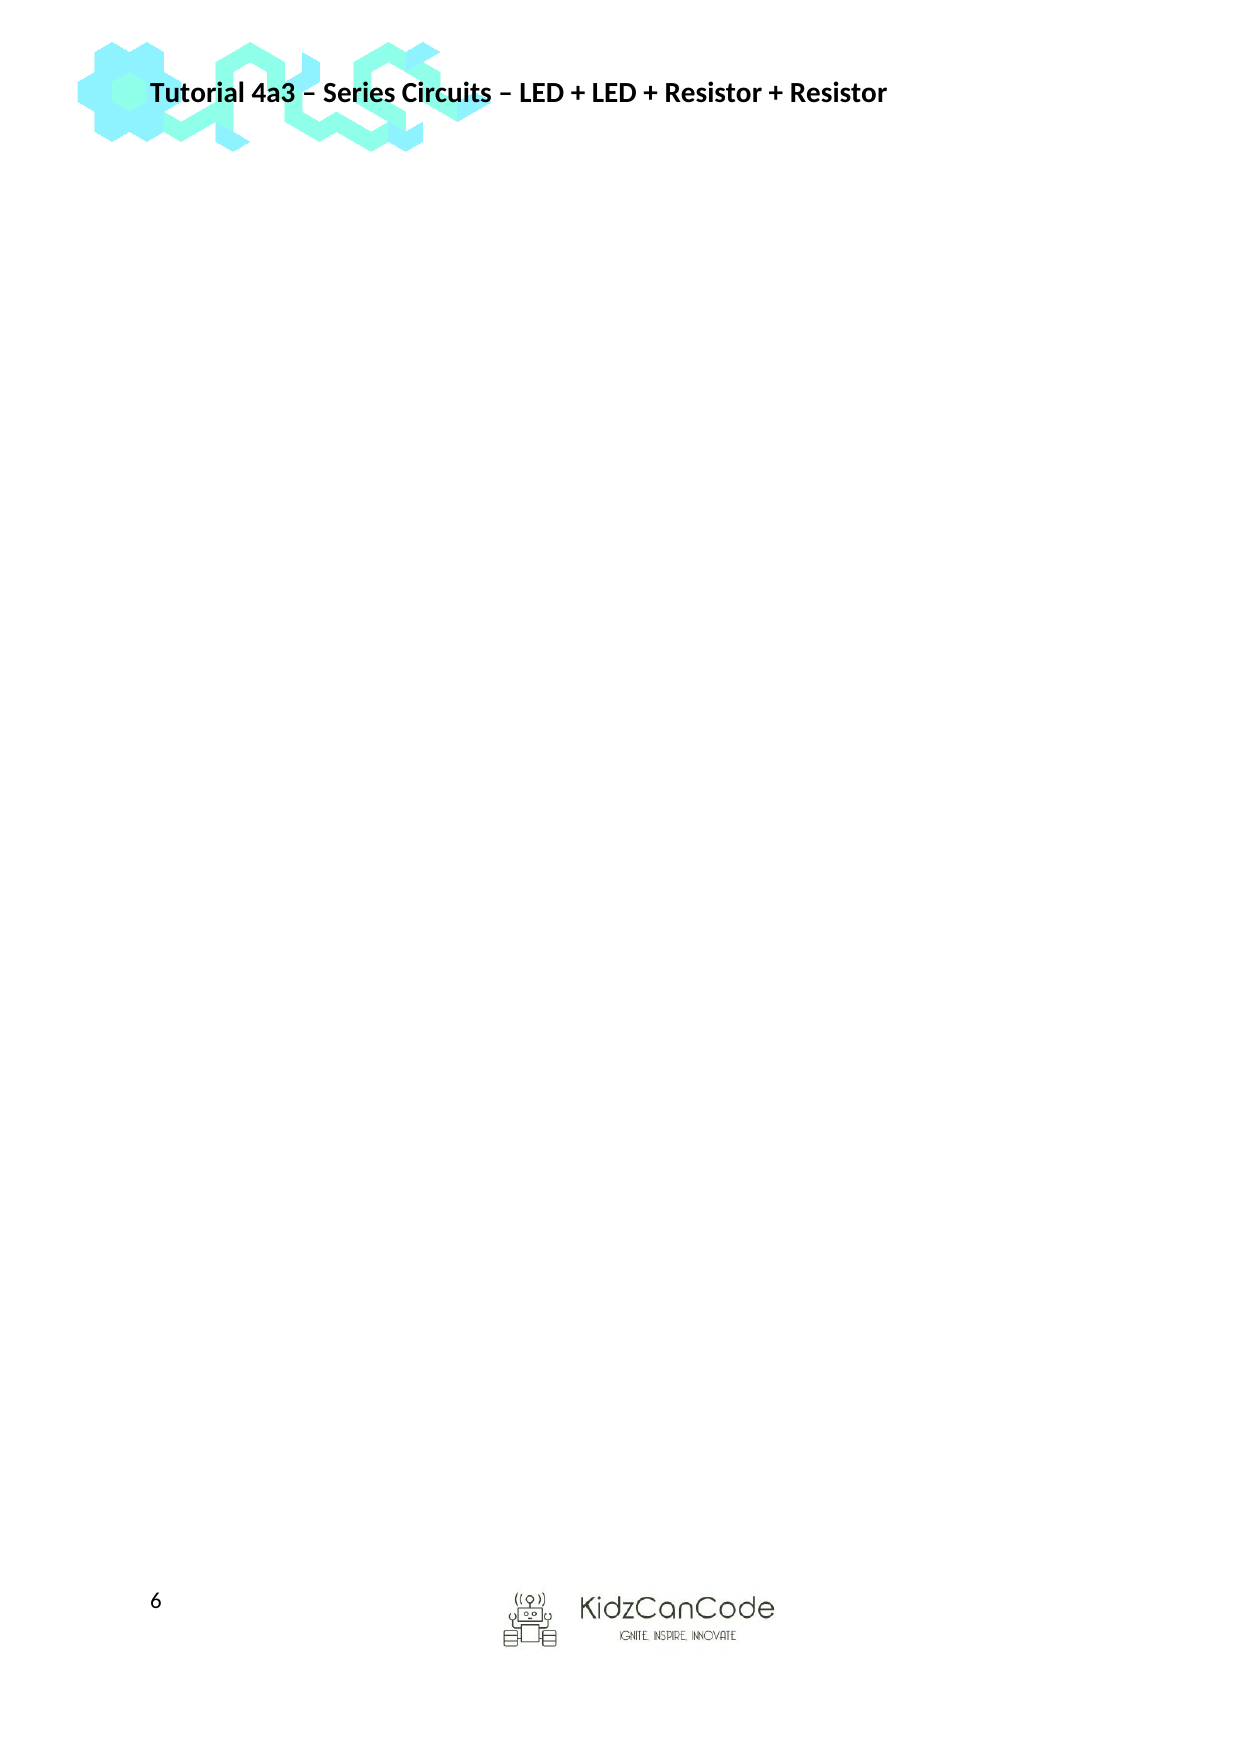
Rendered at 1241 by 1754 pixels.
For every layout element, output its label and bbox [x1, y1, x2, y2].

picture [77, 42, 492, 152]
picture [497, 1586, 781, 1653]
